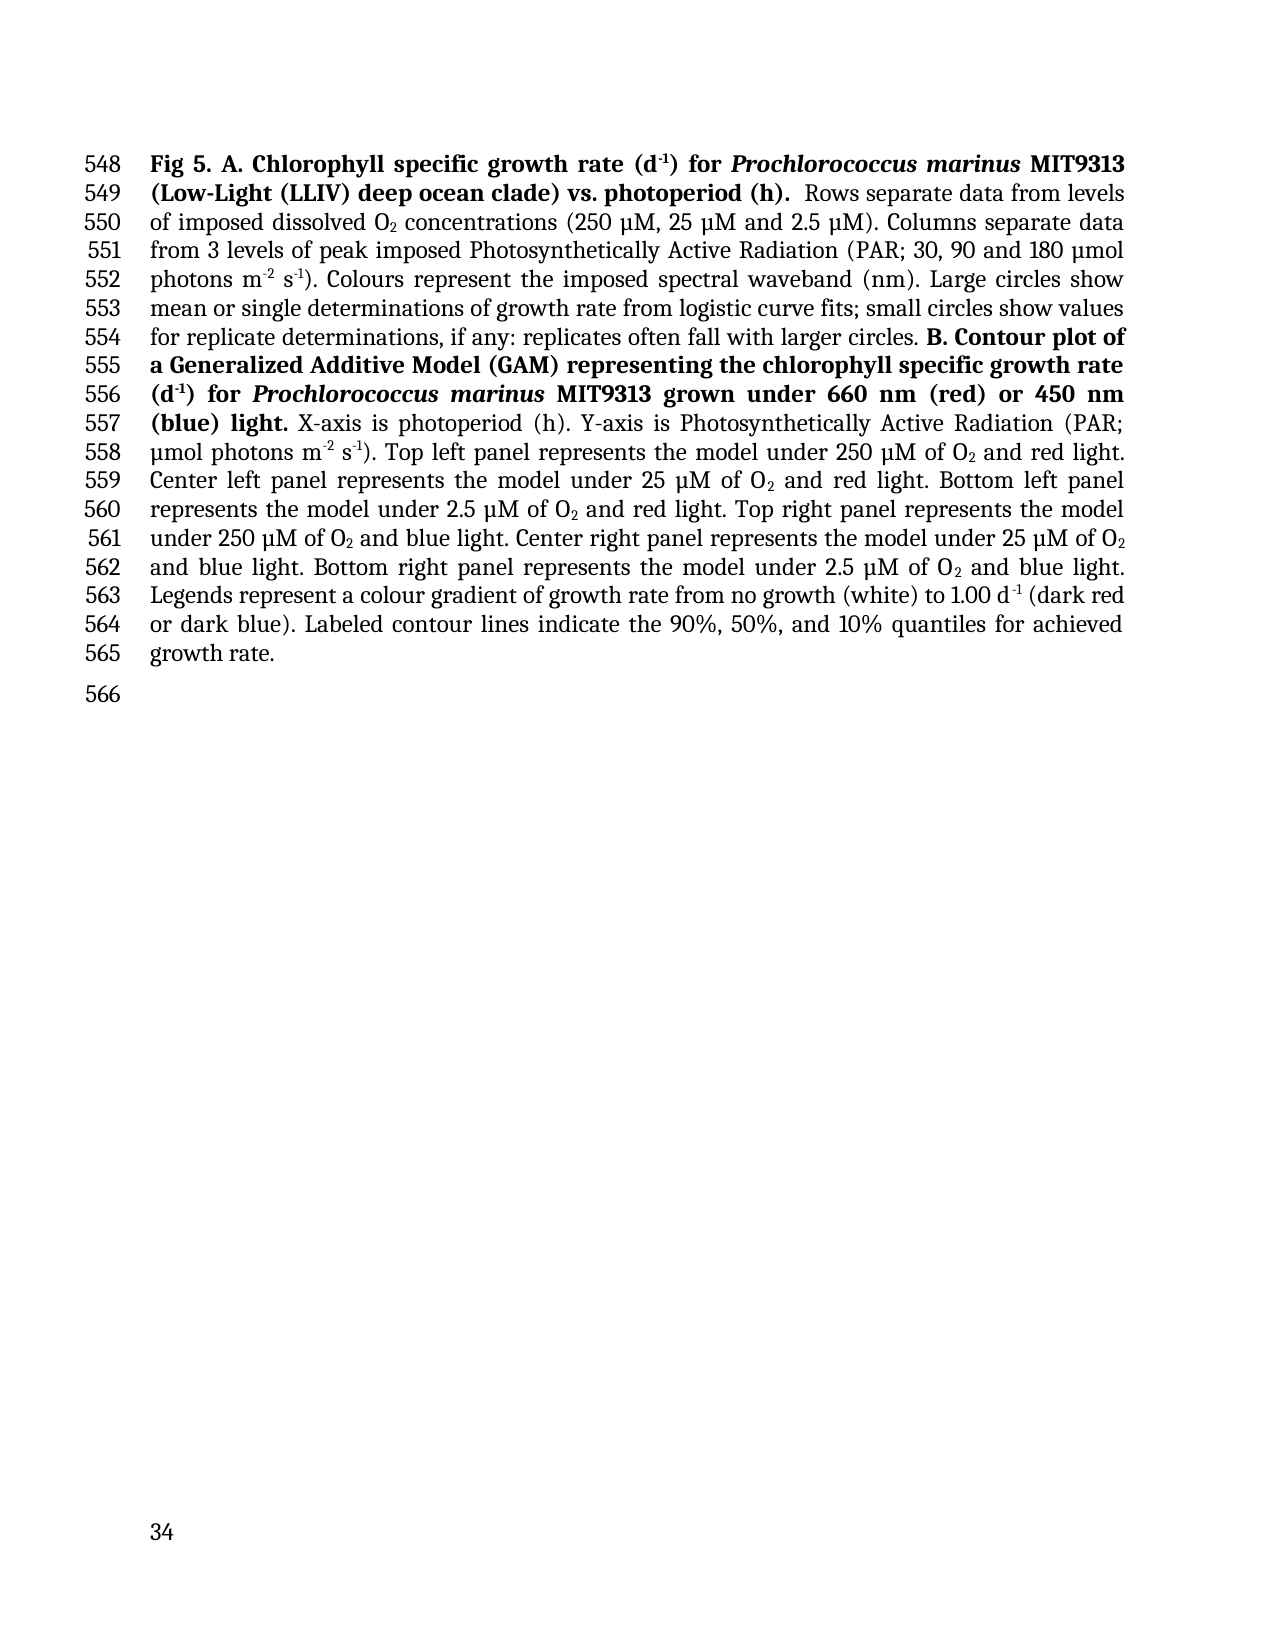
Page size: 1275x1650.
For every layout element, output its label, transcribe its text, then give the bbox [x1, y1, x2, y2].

text Fig 5. A. Chlorophyll specific growth rate (d-1) for Prochlorococcus marinus MIT9313 (Low-Light (LLIV) deep ocean clade) vs. photoperiod (h). Rows separate data from levels of imposed dissolved O2 concentrations (250 µM, 25 µM and 2.5 µM). Columns separate data from 3 levels of peak imposed Photosynthetically Active Radiation (PAR; 30, 90 and 180 µmol photons m-2 s-1). Colours represent the imposed spectral waveband (nm). Large circles show mean or single determinations of growth rate from logistic curve fits; small circles show values for replicate determinations, if any: replicates often fall with larger circles. B. Contour plot of a Generalized Additive Model (GAM) representing the chlorophyll specific growth rate (d-1) for Prochlorococcus marinus MIT9313 grown under 660 nm (red) or 450 nm (blue) light. X-axis is photoperiod (h). Y-axis is Photosynthetically Active Radiation (PAR; µmol photons m-2 s-1). Top left panel represents the model under 250 µM of O2 and red light. Center left panel represents the model under 25 µM of O2 and red light. Bottom left panel represents the model under 2.5 µM of O2 and red light. Top right panel represents the model under 250 µM of O2 and blue light. Center right panel represents the model under 25 µM of O2 and blue light. Bottom right panel represents the model under 2.5 µM of O2 and blue light. Legends represent a colour gradient of growth rate from no growth (white) to 1.00 d-1 (dark red or dark blue). Labeled contour lines indicate the 90%, 50%, and 10% quantiles for achieved growth rate. [150, 150, 1125, 667]
